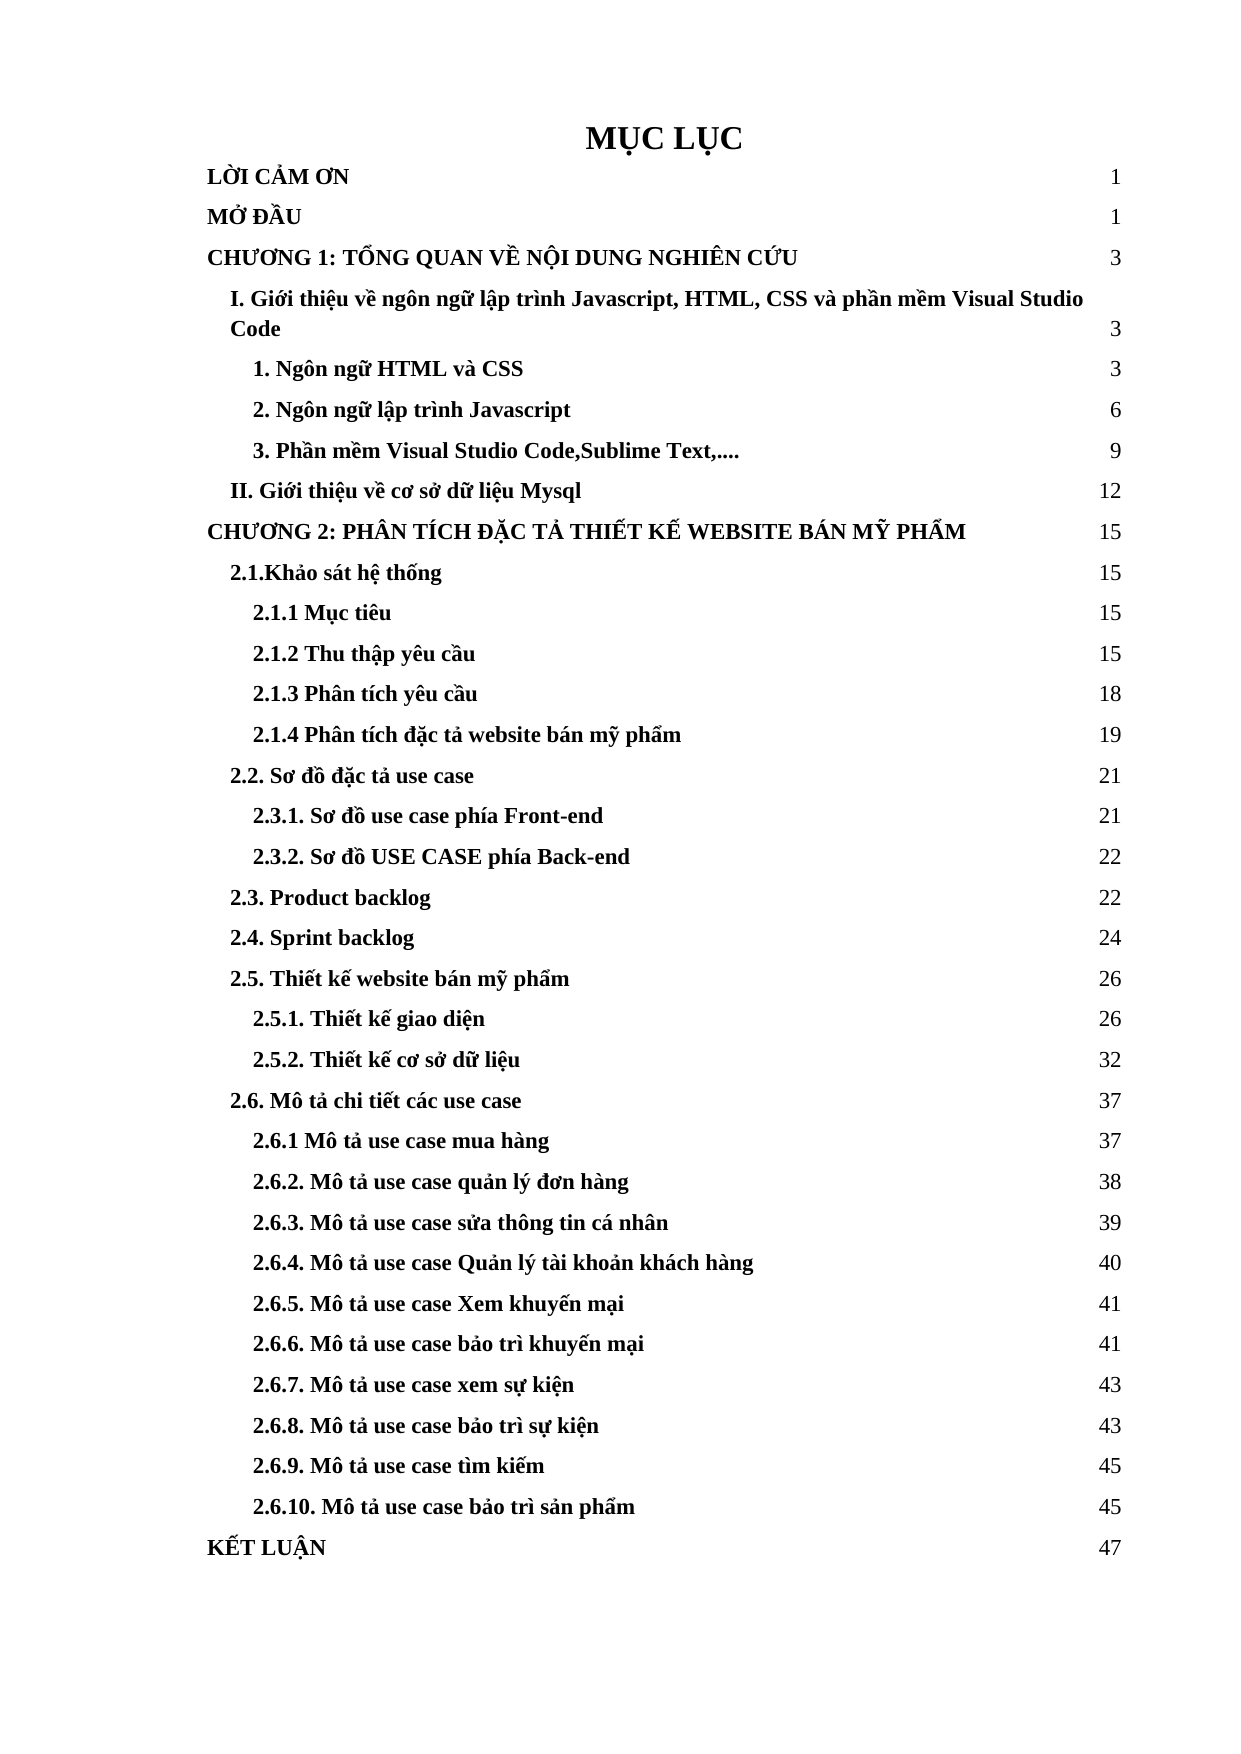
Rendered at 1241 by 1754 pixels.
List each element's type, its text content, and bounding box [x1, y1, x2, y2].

text MỤC LỤC [207, 118, 1122, 156]
